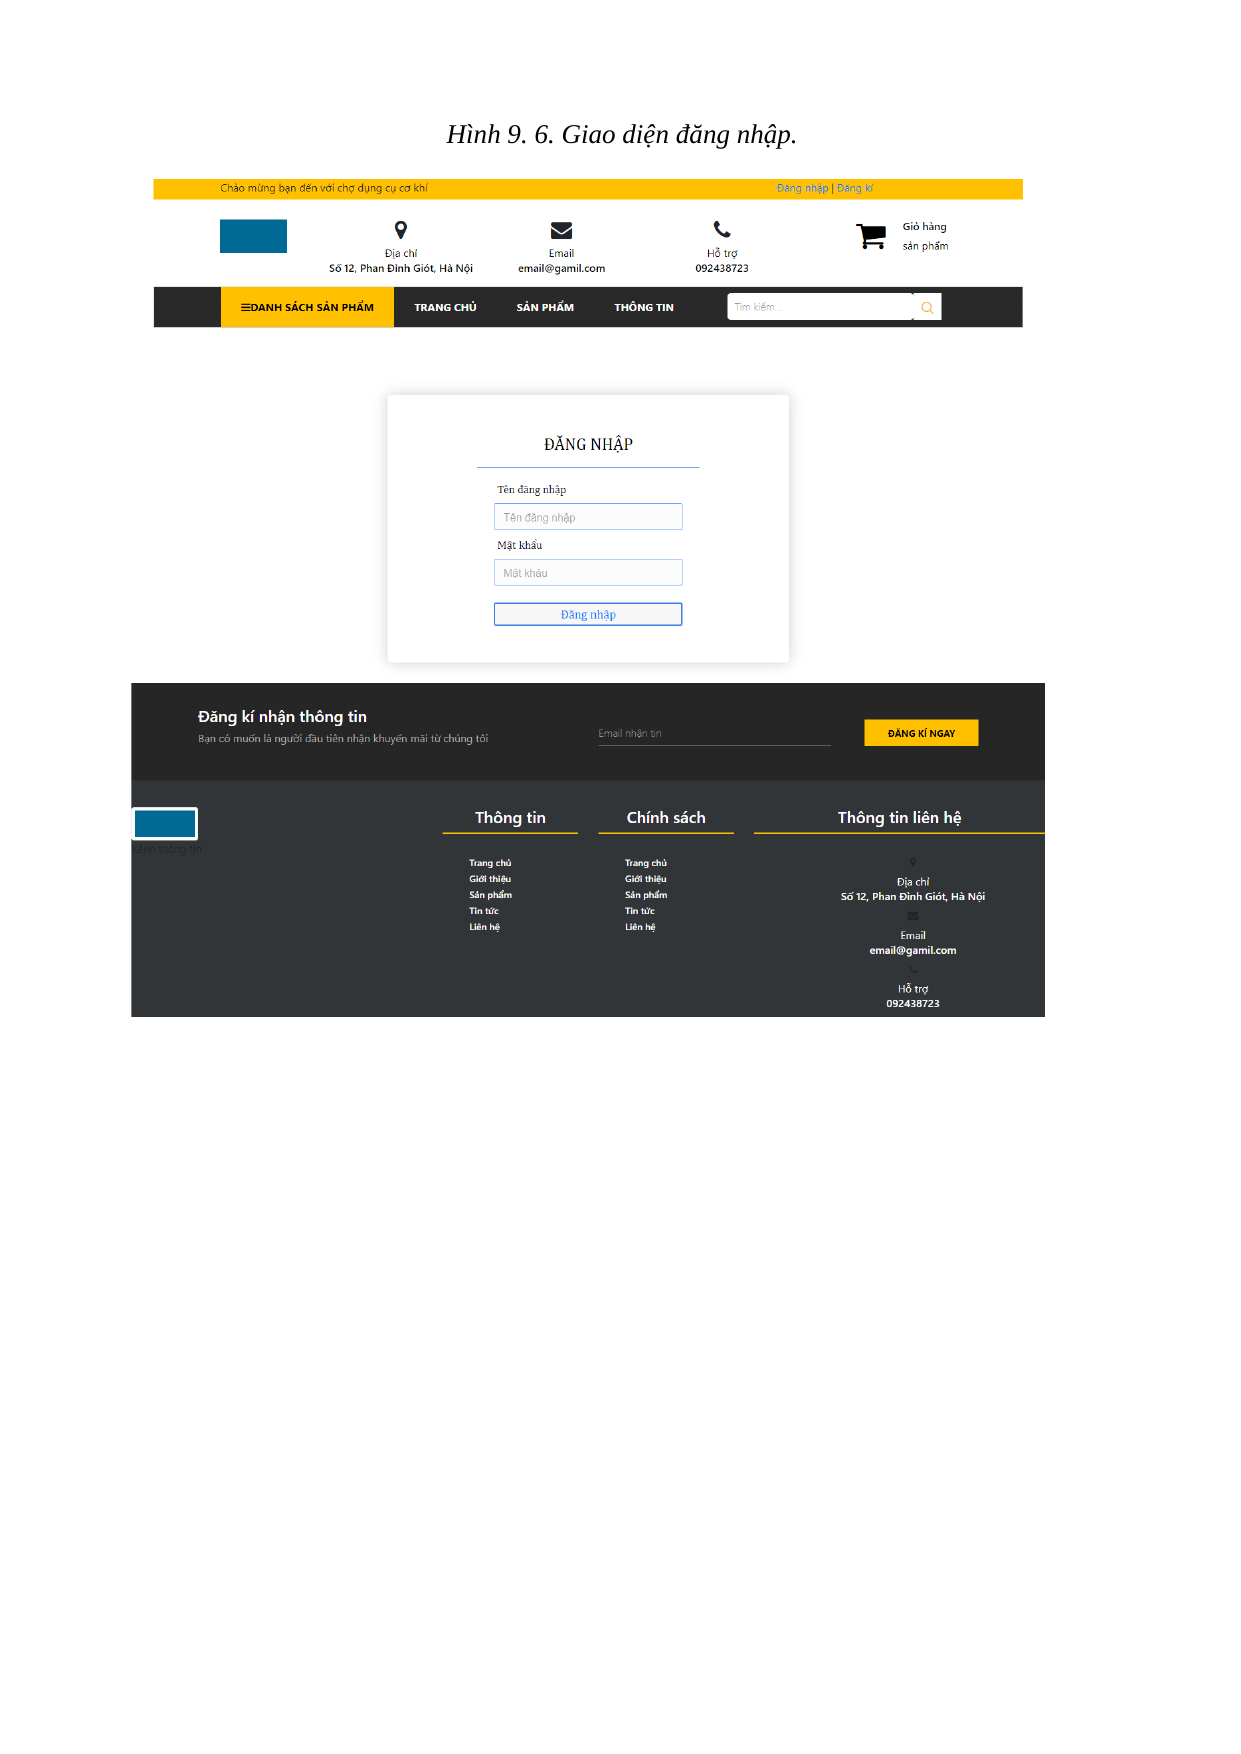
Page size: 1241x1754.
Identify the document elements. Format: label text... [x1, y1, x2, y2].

picture [131, 179, 1055, 1017]
text Hình 9. 6. Giao diện đăng nhập. [131, 118, 1113, 150]
